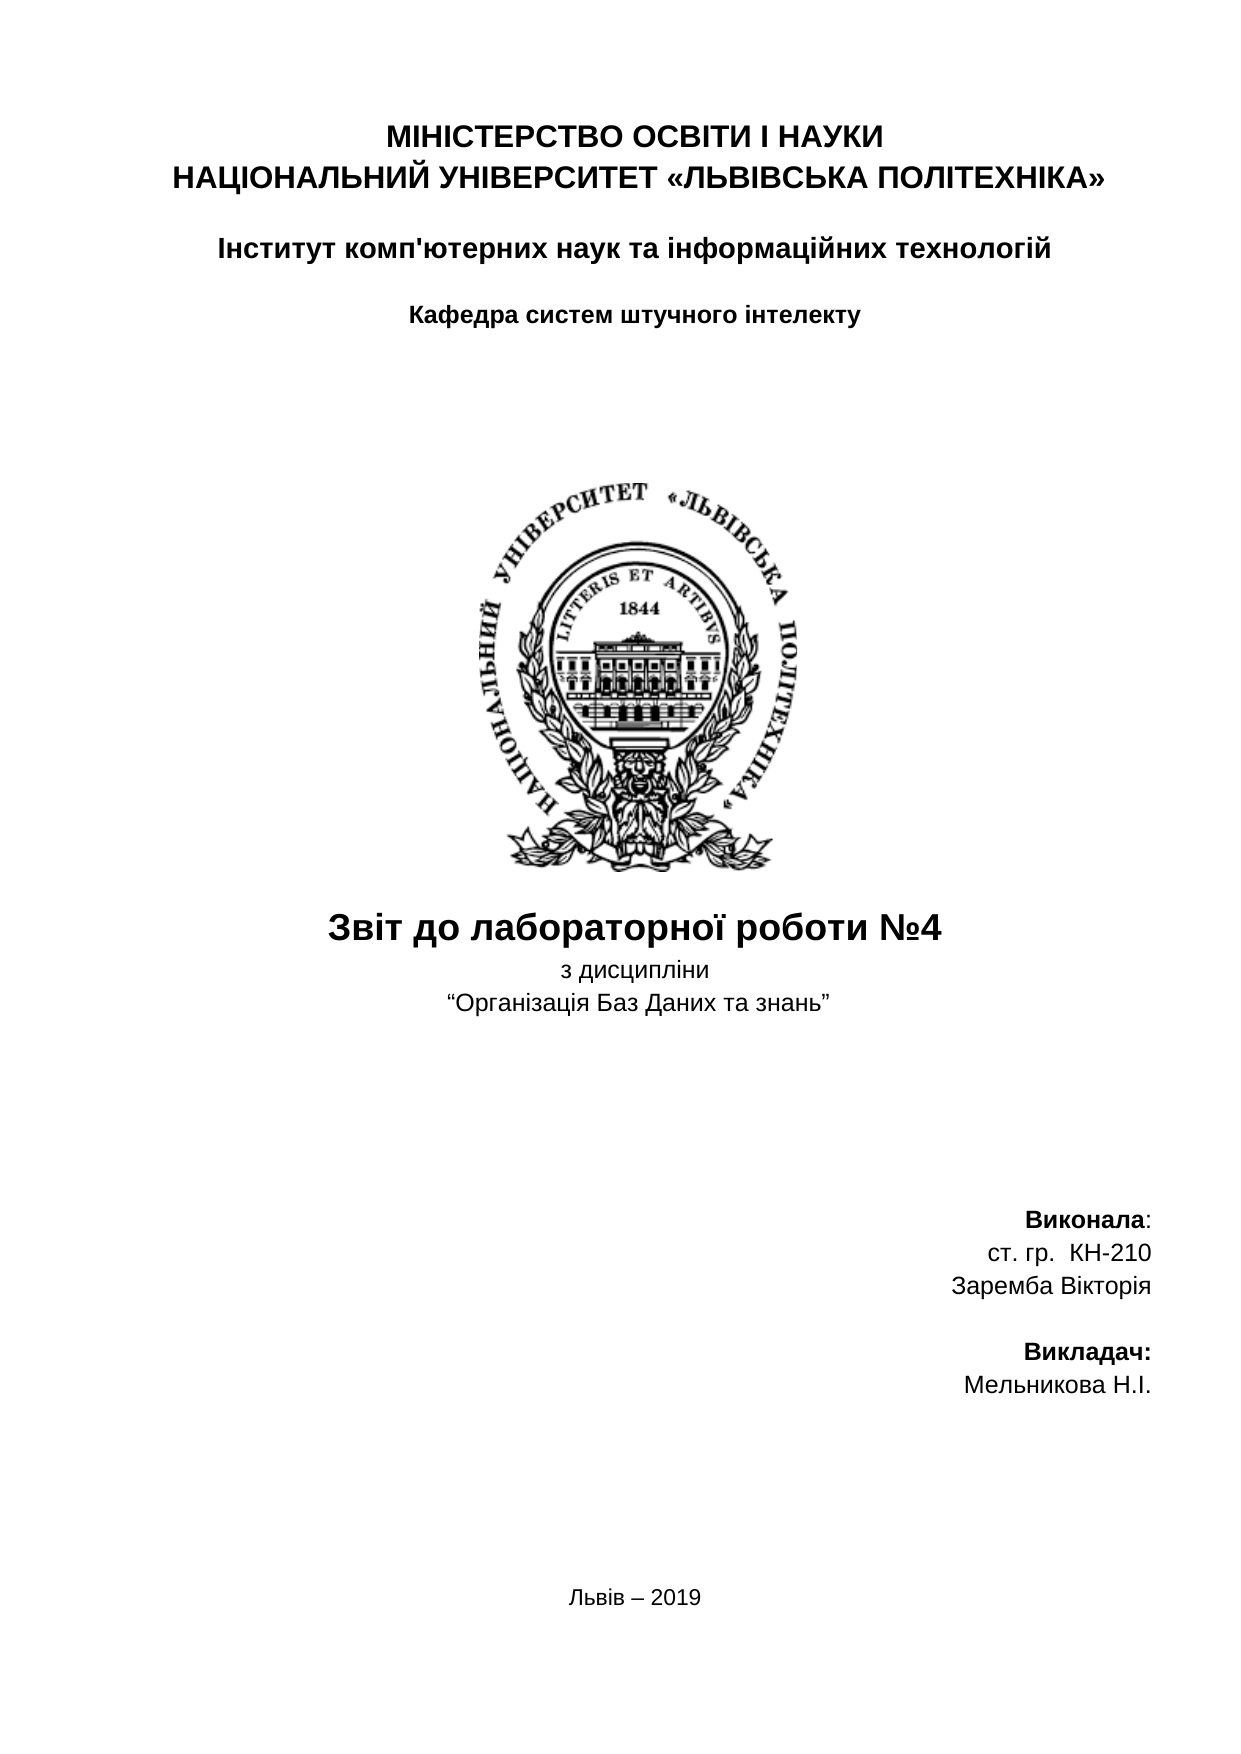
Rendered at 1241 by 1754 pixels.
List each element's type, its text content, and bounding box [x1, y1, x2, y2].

text Кафедра систем штучного інтелекту [118, 299, 1152, 328]
text Виконала: [118, 1205, 1152, 1234]
text Мельникова Н.І. [118, 1370, 1152, 1399]
text “Організація Баз Даних та знань” [118, 988, 1152, 1017]
text Викладач: [118, 1337, 1152, 1366]
text Інститут комп'ютерних наук та інформаційних технологій [118, 231, 1152, 264]
text Звіт до лабораторної роботи №4 [118, 905, 1152, 948]
picture [479, 483, 798, 872]
text Львів – 2019 [118, 1584, 1152, 1611]
text Заремба Вікторія [118, 1271, 1152, 1300]
text НАЦІОНАЛЬНИЙ УНІВЕРСИТЕТ «ЛЬВІВСЬКА ПОЛІТЕХНІКА» [118, 159, 1152, 195]
text з дисципліни [118, 955, 1152, 983]
text МІНІСТЕРСТВО ОСВІТИ І НАУКИ [118, 118, 1152, 154]
text ст. гр. КН-210 [118, 1238, 1152, 1267]
